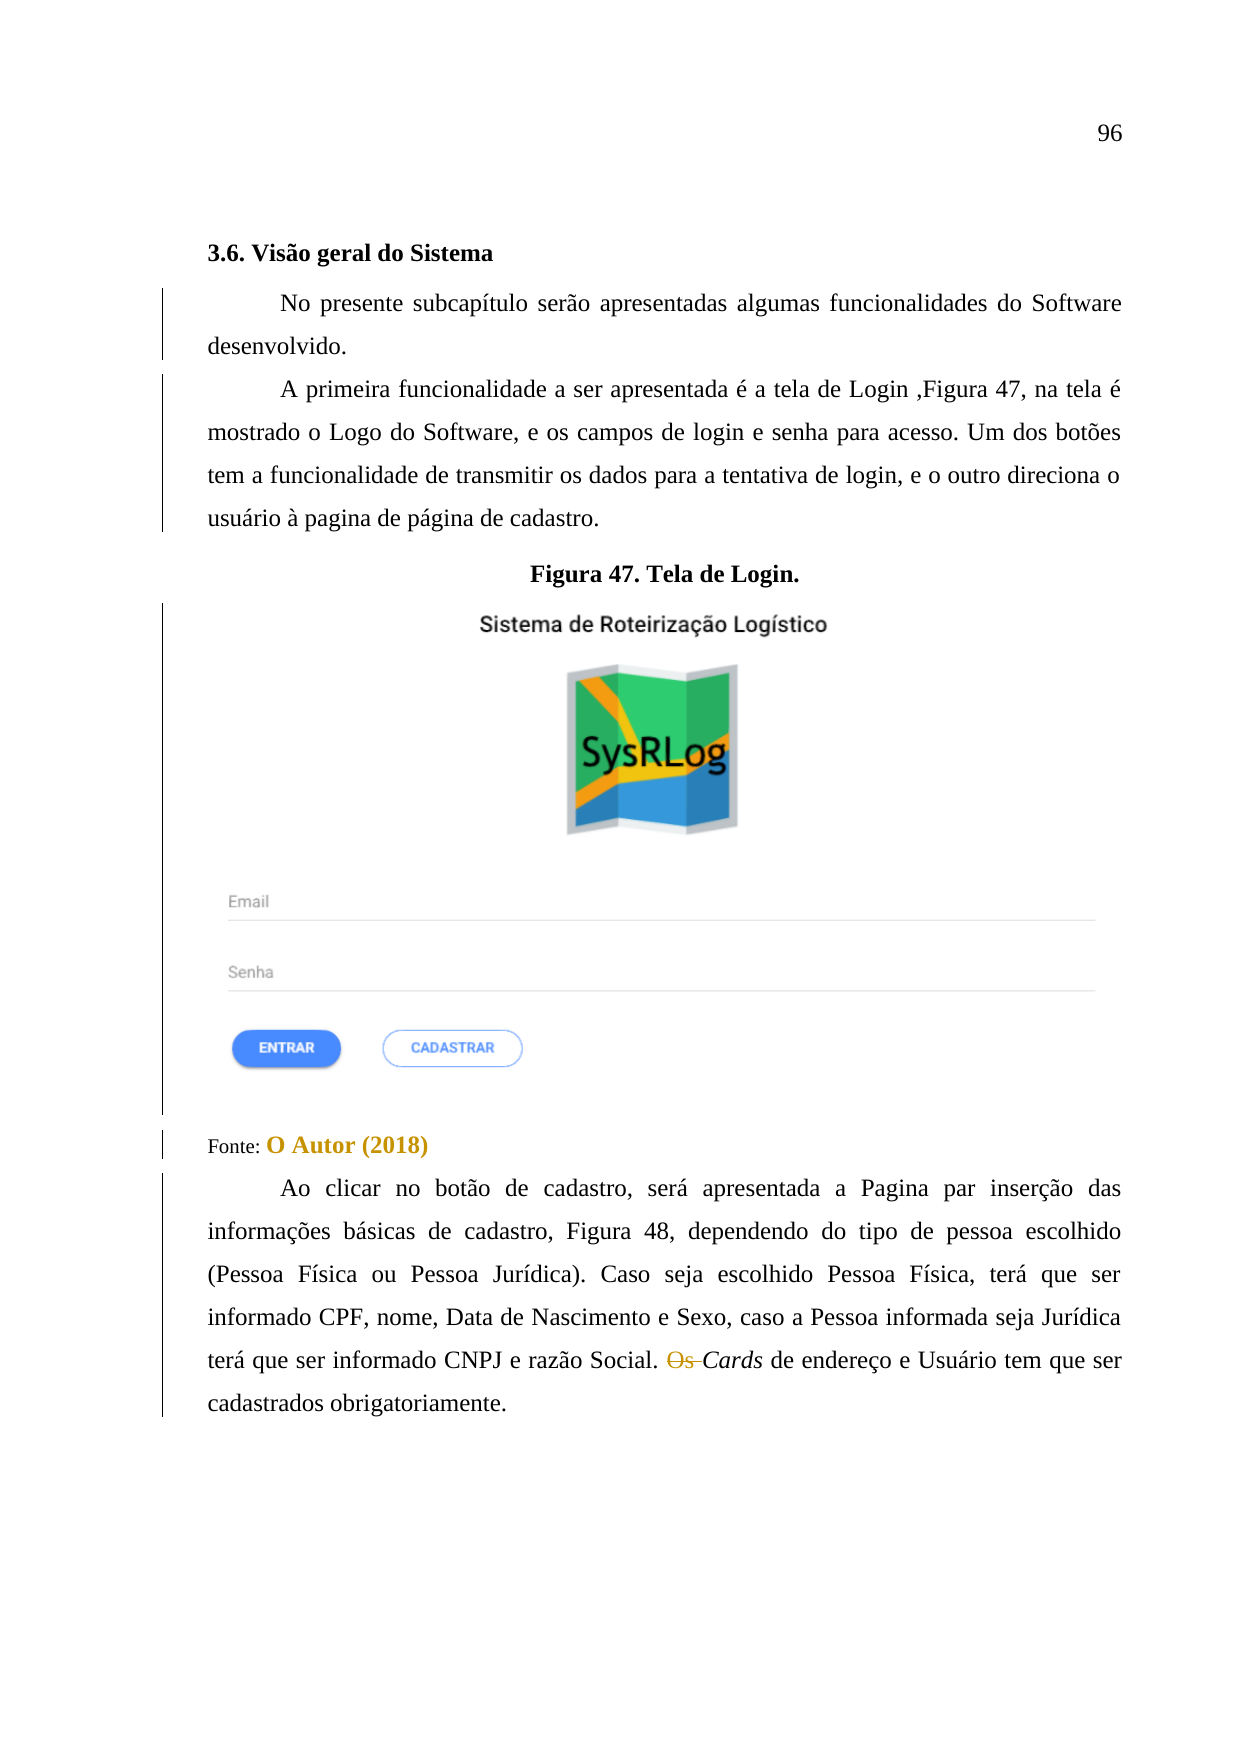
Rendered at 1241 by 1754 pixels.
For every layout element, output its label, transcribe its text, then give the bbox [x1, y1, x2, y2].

text A primeira funcionalidade a ser apresentada é a tela de Login ,Figura 47, na tela é mostrado o Logo do Software, e os campos de login e senha para acesso. Um dos botões tem a funcionalidade de transmitir os dados para a tentativa de login, e o outro direciona o usuário à pagina de página de cadastro. [207, 374, 1122, 532]
text Fonte: O Autor (2018) [207, 1130, 1122, 1158]
text Ao clicar no botão de cadastro, será apresentada a Pagina par inserção das informações básicas de cadastro, Figura 48, dependendo do tipo de pessoa escolhido(Pessoa Física ou Pessoa Jurídica). Caso seja escolhido Pessoa Física, terá que ser informado CPF, nome, Data de Nascimento e Sexo, caso a Pessoa informada seja Jurídica terá que ser informado CNPJ e razão Social. Cards de endereço e Usuário tem que ser cadastrados obrigatoriamente. [207, 1173, 1122, 1417]
picture [200, 602, 1112, 1116]
text No presente subcapítulo serão apresentadas algumas funcionalidades do Software desenvolvido. [207, 288, 1122, 360]
text Figura 47. Tela de Login. [207, 559, 1122, 588]
subtitle Visão geral do Sistema [207, 238, 1122, 267]
